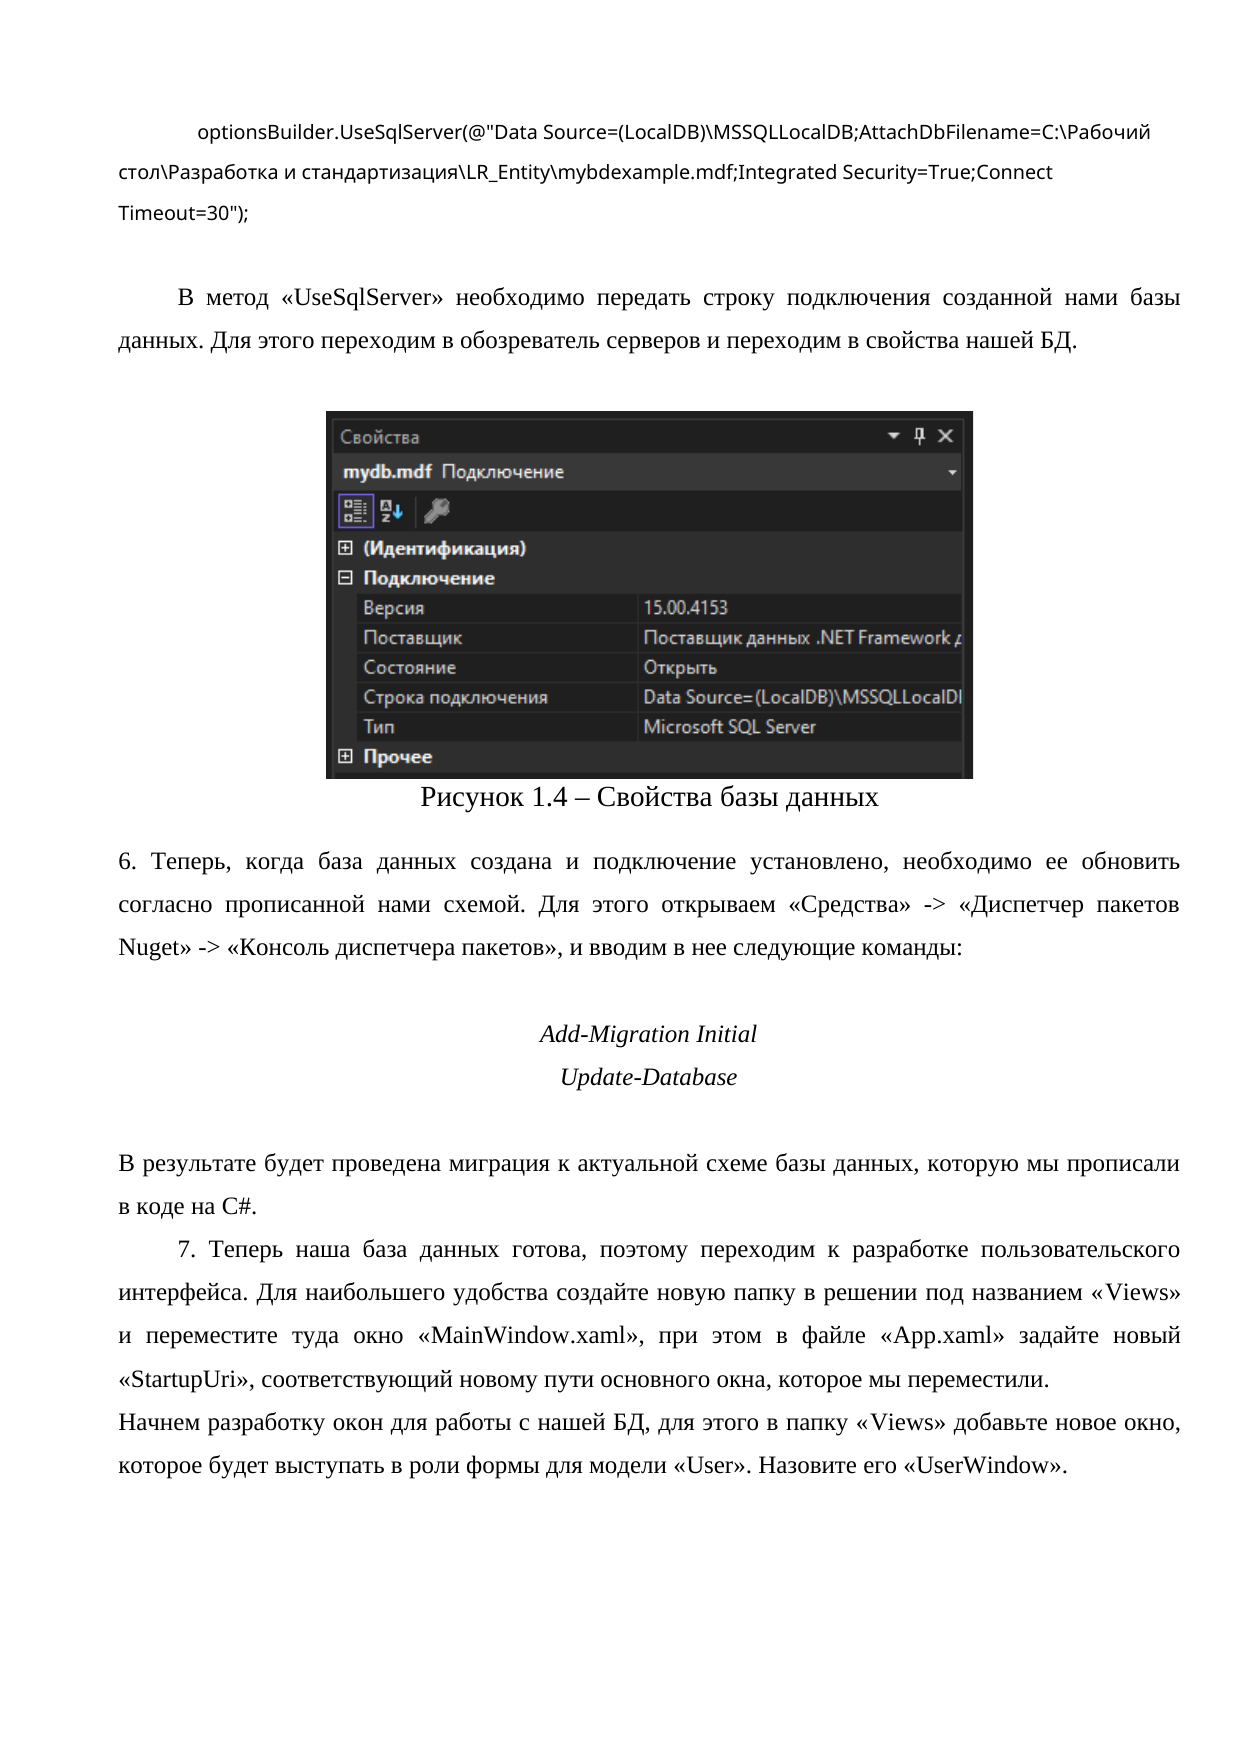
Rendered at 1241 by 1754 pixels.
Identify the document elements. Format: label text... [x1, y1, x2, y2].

text Add-Migration Initial [118, 1019, 1181, 1047]
text 7. Теперь наша база данных готова, поэтому переходим к разработке пользовательского интерфейса. Для наибольшего удобства создайте новую папку в решении под названием «Views» и переместите туда окно «MainWindow.xaml», при этом в файле «App.xaml» задайте новый «StartupUri», соответствующий новому пути основного окна, которое мы переместили. [118, 1234, 1181, 1392]
picture [326, 411, 974, 779]
text optionsBuilder.UseSqlServer(@"Data Source=(LocalDB)\MSSQLLocalDB;AttachDbFilename=C:\Рабочий стол\Разработка и стандартизация\LR_Entity\mybdexample.mdf;Integrated Security=True;Connect Timeout=30"); [118, 118, 1181, 226]
text Рисунок 1.4 – Свойства базы данных [118, 779, 1181, 813]
text Начнем разработку окон для работы с нашей БД, для этого в папку «Views» добавьте новое окно, которое будет выступать в роли формы для модели «User». Назовите его «UserWindow». [118, 1407, 1181, 1479]
text В метод «UseSqlServer» необходимо передать строку подключения созданной нами базы данных. Для этого переходим в обозреватель серверов и переходим в свойства нашей БД. [118, 282, 1181, 354]
text 6. Теперь, когда база данных создана и подключение установлено, необходимо ее обновить согласно прописанной нами схемой. Для этого открываем «Средства» -> «Диспетчер пакетов Nuget» -> «Консоль диспетчера пакетов», и вводим в нее следующие команды: [118, 846, 1181, 961]
text Update-Database [118, 1062, 1181, 1091]
text В результате будет проведена миграция к актуальной схеме базы данных, которую мы прописали в коде на C#. [118, 1148, 1181, 1220]
